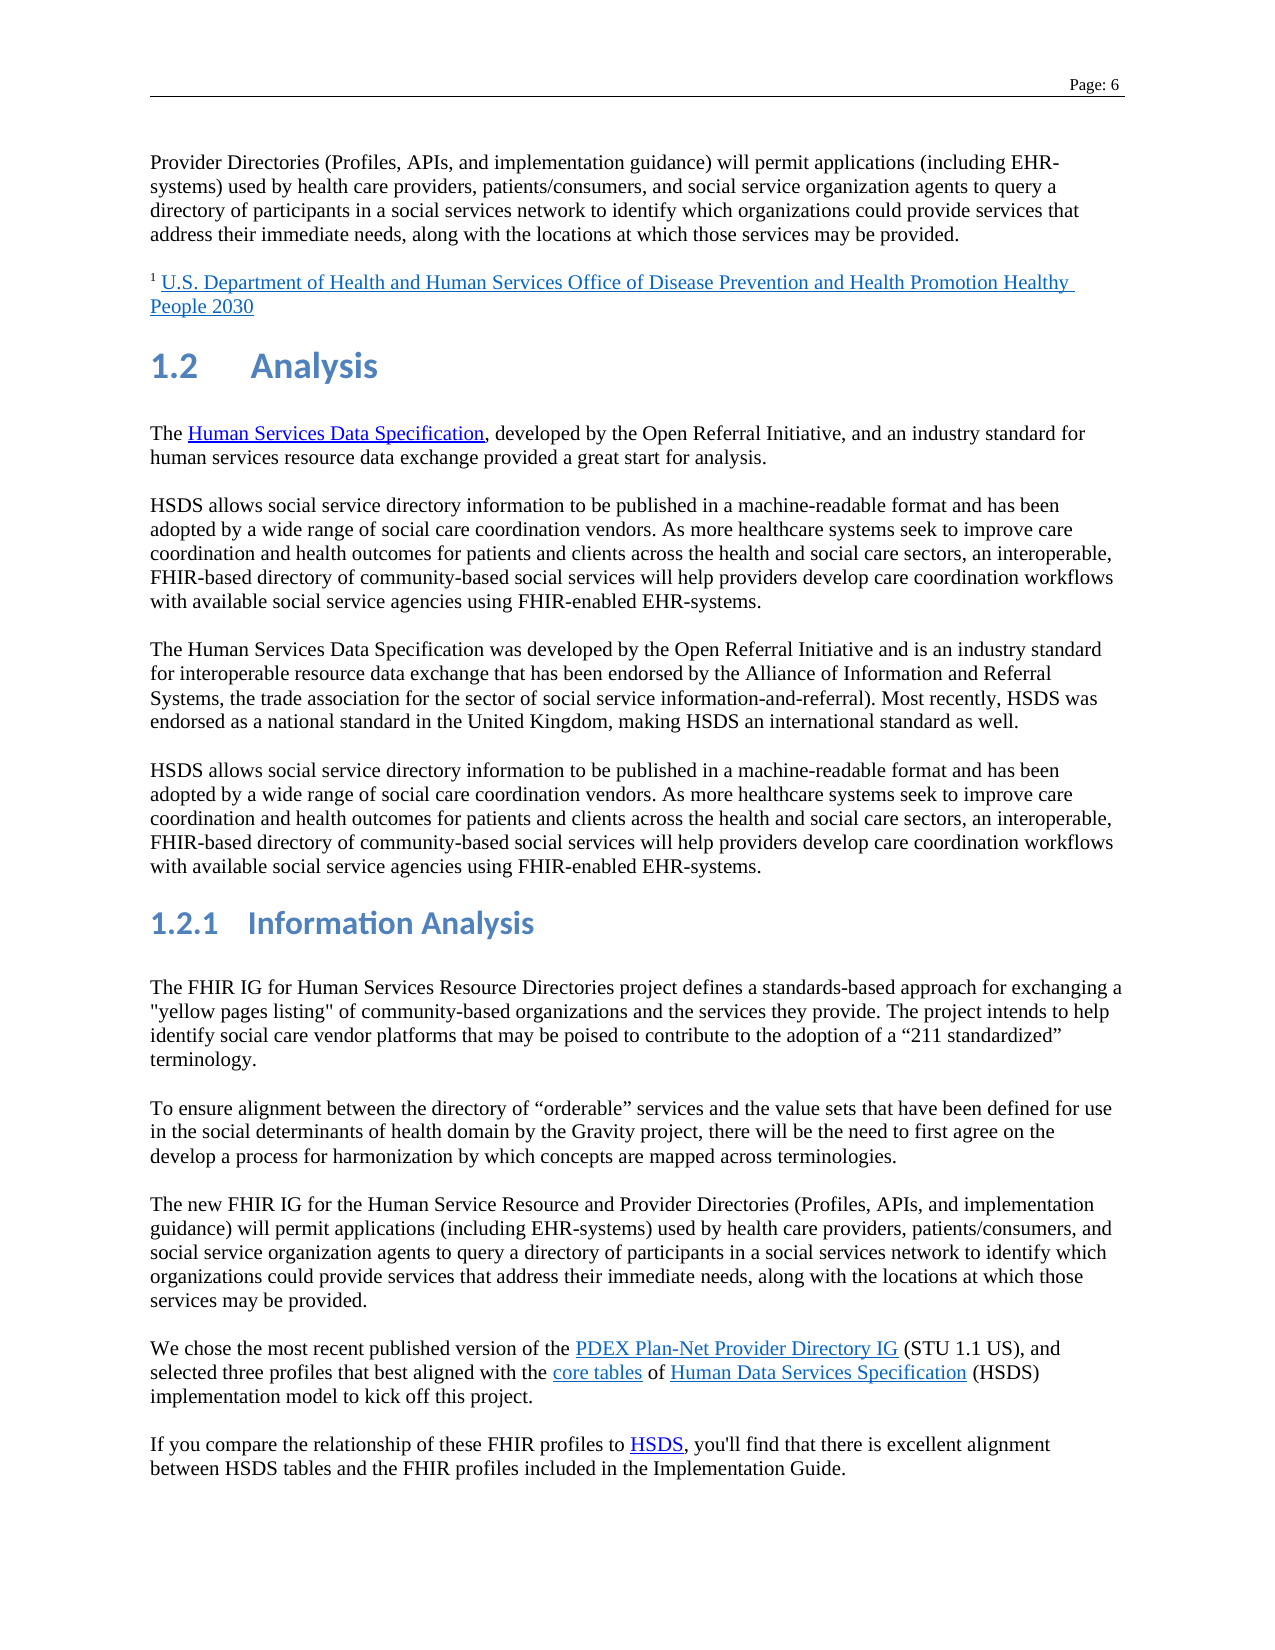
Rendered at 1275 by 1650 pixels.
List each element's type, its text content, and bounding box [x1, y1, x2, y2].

text We chose the most recent published version of the PDEX Plan-Net Provider Directory IG (STU 1.1 US), and selected three profiles that best aligned with the core tables of Human Data Services Specification (HSDS) implementation model to kick off this project. [150, 1336, 1125, 1408]
subtitle Analysis [150, 342, 1125, 388]
text The Human Services Data Specification was developed by the Open Referral Initiative and is an industry standard for interoperable resource data exchange that has been endorsed by the Alliance of Information and Referral Systems, the trade association for the sector of social service information-and-referral). Most recently, HSDS was endorsed as a national standard in the United Kingdom, making HSDS an international standard as well. [150, 637, 1125, 733]
subtitle Information Analysis [150, 902, 1125, 943]
text HSDS allows social service directory information to be published in a machine-readable format and has been adopted by a wide range of social care coordination vendors. As more healthcare systems seek to improve care coordination and health outcomes for patients and clients across the health and social care sectors, an interoperable, FHIR-based directory of community-based social services will help providers develop care coordination workflows with available social service agencies using FHIR-enabled EHR-systems. [150, 493, 1125, 613]
text If you compare the relationship of these FHIR profiles to HSDS, you'll find that there is excellent alignment between HSDS tables and the FHIR profiles included in the Implementation Guide. [150, 1432, 1125, 1480]
text 1 U.S. Department of Health and Human Services Office of Disease Prevention and Health Promotion Healthy People 2030 [150, 270, 1125, 318]
text The Human Services Data Specification, developed by the Open Referral Initiative, and an industry standard for human services resource data exchange provided a great start for analysis. [150, 421, 1125, 469]
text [150, 150, 1125, 246]
text The FHIR IG for Human Services Resource Directories project defines a standards-based approach for exchanging a "yellow pages listing" of community-based organizations and the services they provide. The project intends to help identify social care vendor platforms that may be poised to contribute to the adoption of a “211 standardized” terminology. [150, 975, 1125, 1071]
text The new FHIR IG for the Human Service Resource and Provider Directories (Profiles, APIs, and implementation guidance) will permit applications (including EHR-systems) used by health care providers, patients/consumers, and social service organization agents to query a directory of participants in a social services network to identify which organizations could provide services that address their immediate needs, along with the locations at which those services may be provided. [150, 1192, 1125, 1312]
text HSDS allows social service directory information to be published in a machine-readable format and has been adopted by a wide range of social care coordination vendors. As more healthcare systems seek to improve care coordination and health outcomes for patients and clients across the health and social care sectors, an interoperable, FHIR-based directory of community-based social services will help providers develop care coordination workflows with available social service agencies using FHIR-enabled EHR-systems. [150, 758, 1125, 878]
text To ensure alignment between the directory of “orderable” services and the value sets that have been defined for use in the social determinants of health domain by the Gravity project, there will be the need to first agree on the develop a process for harmonization by which concepts are mapped across terminologies. [150, 1095, 1125, 1168]
